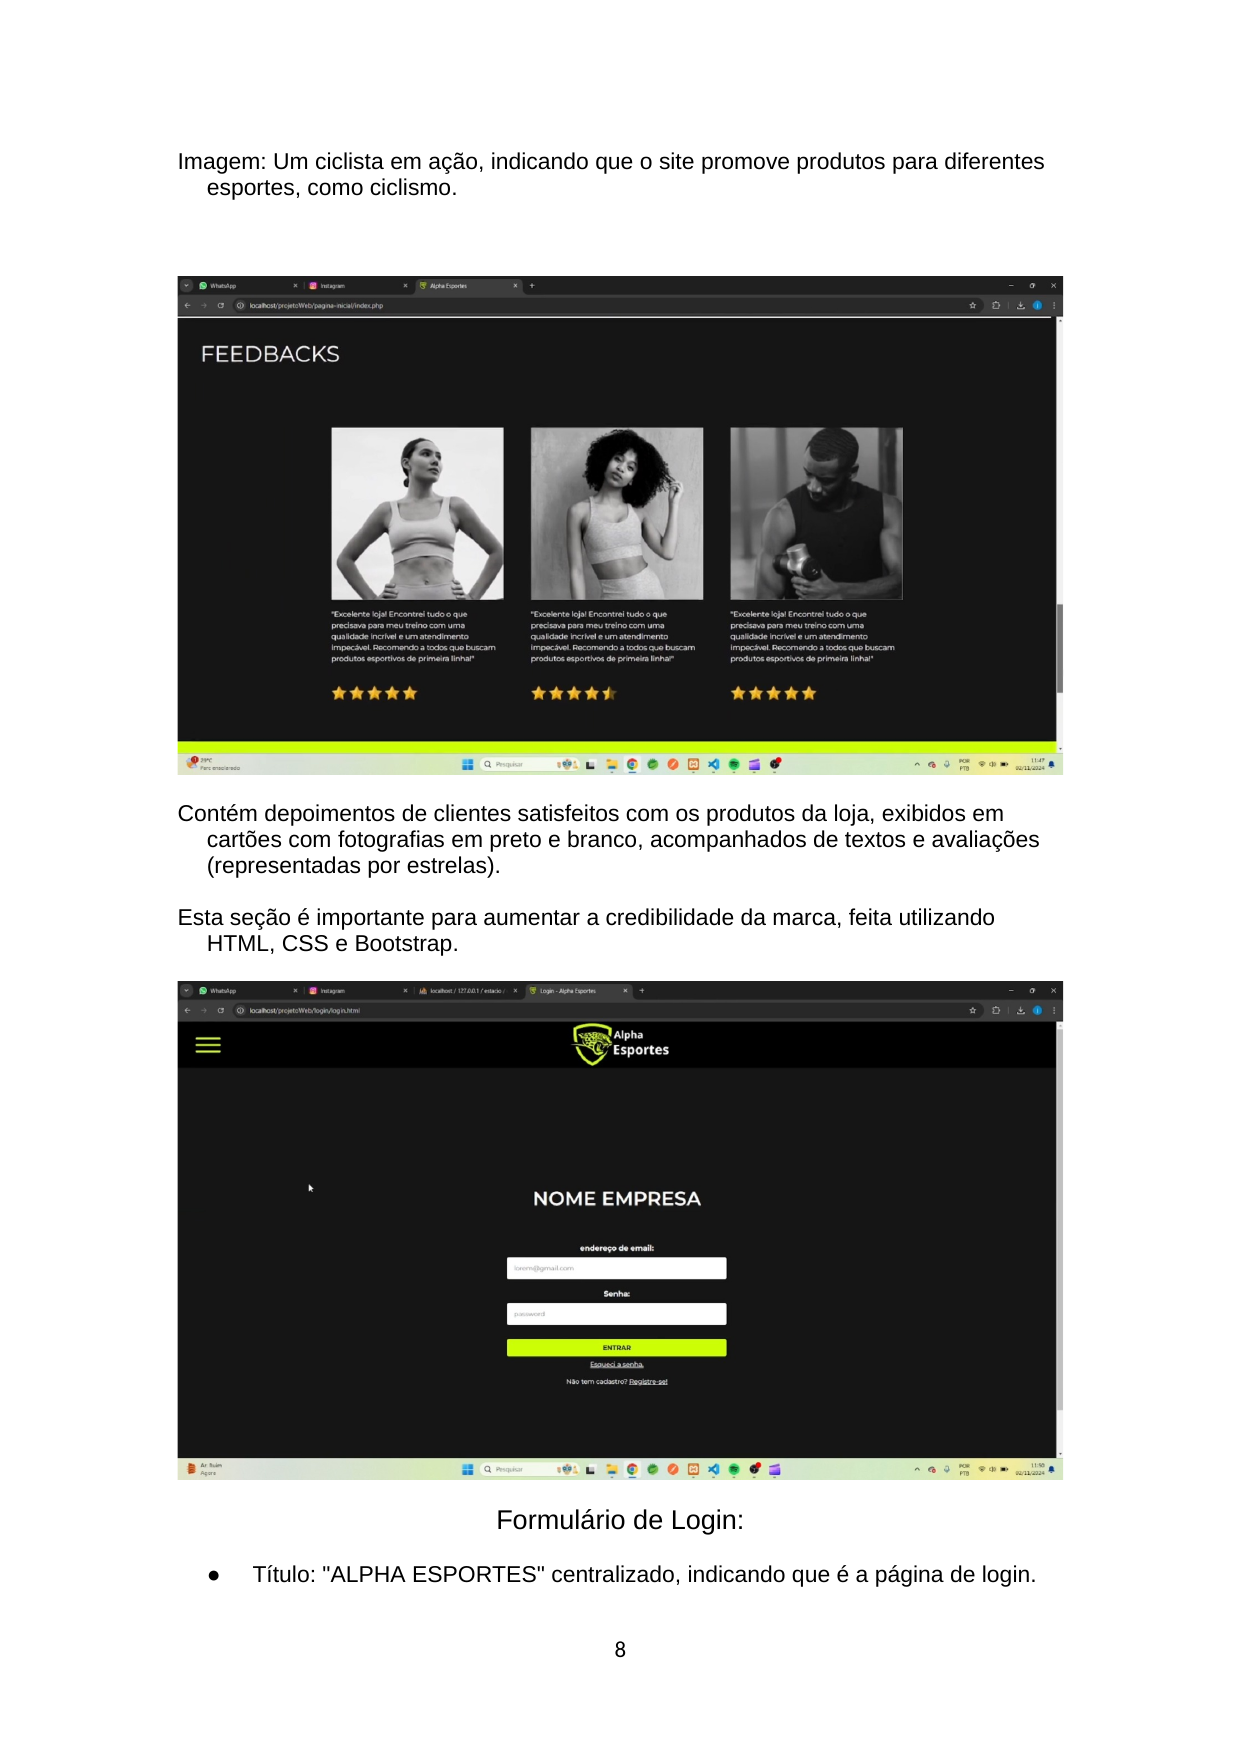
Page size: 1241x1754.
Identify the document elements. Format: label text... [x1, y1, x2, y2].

text Contém depoimentos de clientes satisfeitos com os produtos da loja, exibidos em cartões com fotografias em preto e branco, acompanhados de textos e avaliações (representadas por estrelas). [177, 799, 1063, 879]
text Imagem: Um ciclista em ação, indicando que o site promove produtos para diferentes esportes, como ciclismo. [177, 148, 1063, 200]
list Título: "ALPHA ESPORTES" centralizado, indicando que é a página de login. [207, 1561, 1063, 1587]
picture [177, 981, 1064, 1480]
picture [177, 276, 1064, 775]
text Esta seção é importante para aumentar a credibilidade da marca, feita utilizando HTML, CSS e Bootstrap. [177, 904, 1063, 956]
text Formulário de Login: [177, 1504, 1063, 1536]
